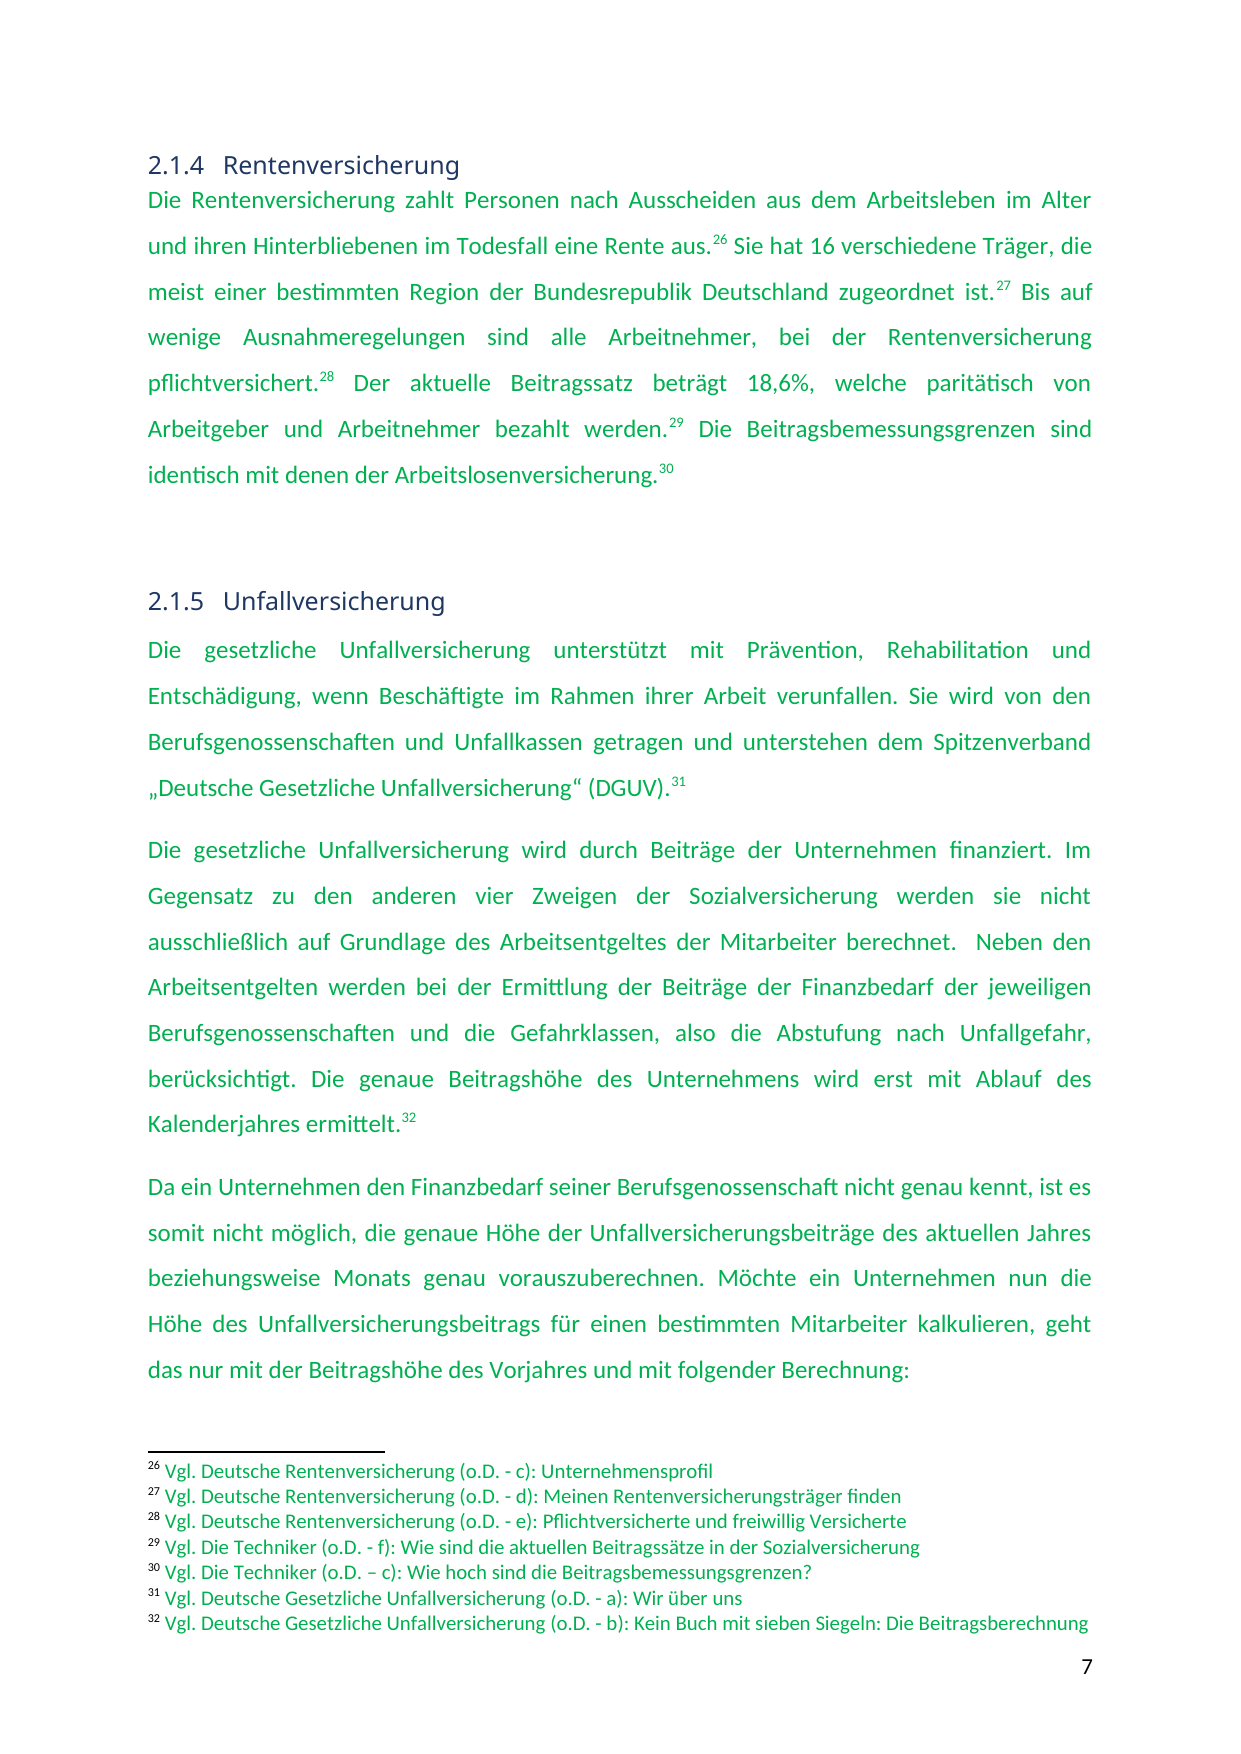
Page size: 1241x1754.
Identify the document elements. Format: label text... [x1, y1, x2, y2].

text Die gesetzliche Unfallversicherung unterstützt mit Prävention, Rehabilitation und Entschädigung, wenn Beschäftigte im Rahmen ihrer Arbeit verunfallen. Sie wird von den Berufsgenossenschaften und Unfallkassen getragen und unterstehen dem Spitzenverband „Deutsche Gesetzliche Unfallversicherung“ (DGUV). [148, 634, 1093, 802]
text Die Rentenversicherung zahlt Personen nach Ausscheiden aus dem Arbeitsleben im Alter und ihren Hinterbliebenen im Todesfall eine Rente aus. Sie hat 16 verschiedene Träger, die meist einer bestimmten Region der Bundesrepublik Deutschland zugeordnet ist. Bis auf wenige Ausnahmeregelungen sind alle Arbeitnehmer, bei der Rentenversicherung pflichtversichert. Der aktuelle Beitragssatz beträgt 18,6%, welche paritätisch von Arbeitgeber und Arbeitnehmer bezahlt werden. Die Beitragsbemessungsgrenzen sind identisch mit denen der Arbeitslosenversicherung. [148, 184, 1093, 489]
subtitle Unfallversicherung [148, 583, 1093, 618]
subtitle Rentenversicherung [148, 148, 1093, 182]
text Da ein Unternehmen den Finanzbedarf seiner Berufsgenossenschaft nicht genau kennt, ist es somit nicht möglich, die genaue Höhe der Unfallversicherungsbeiträge des aktuellen Jahres beziehungsweise Monats genau vorauszuberechnen. Möchte ein Unternehmen nun die Höhe des Unfallversicherungsbeitrags für einen bestimmten Mitarbeiter kalkulieren, geht das nur mit der Beitragshöhe des Vorjahres und mit folgender Berechnung: [148, 1171, 1093, 1384]
text Die gesetzliche Unfallversicherung wird durch Beiträge der Unternehmen finanziert. Im Gegensatz zu den anderen vier Zweigen der Sozialversicherung werden sie nicht ausschließlich auf Grundlage des Arbeitsentgeltes der Mitarbeiter berechnet. Neben den Arbeitsentgelten werden bei der Ermittlung der Beiträge der Finanzbedarf der jeweiligen Berufsgenossenschaften und die Gefahrklassen, also die Abstufung nach Unfallgefahr, berücksichtigt. Die genaue Beitragshöhe des Unternehmens wird erst mit Ablauf des Kalenderjahres ermittelt. [148, 834, 1093, 1139]
